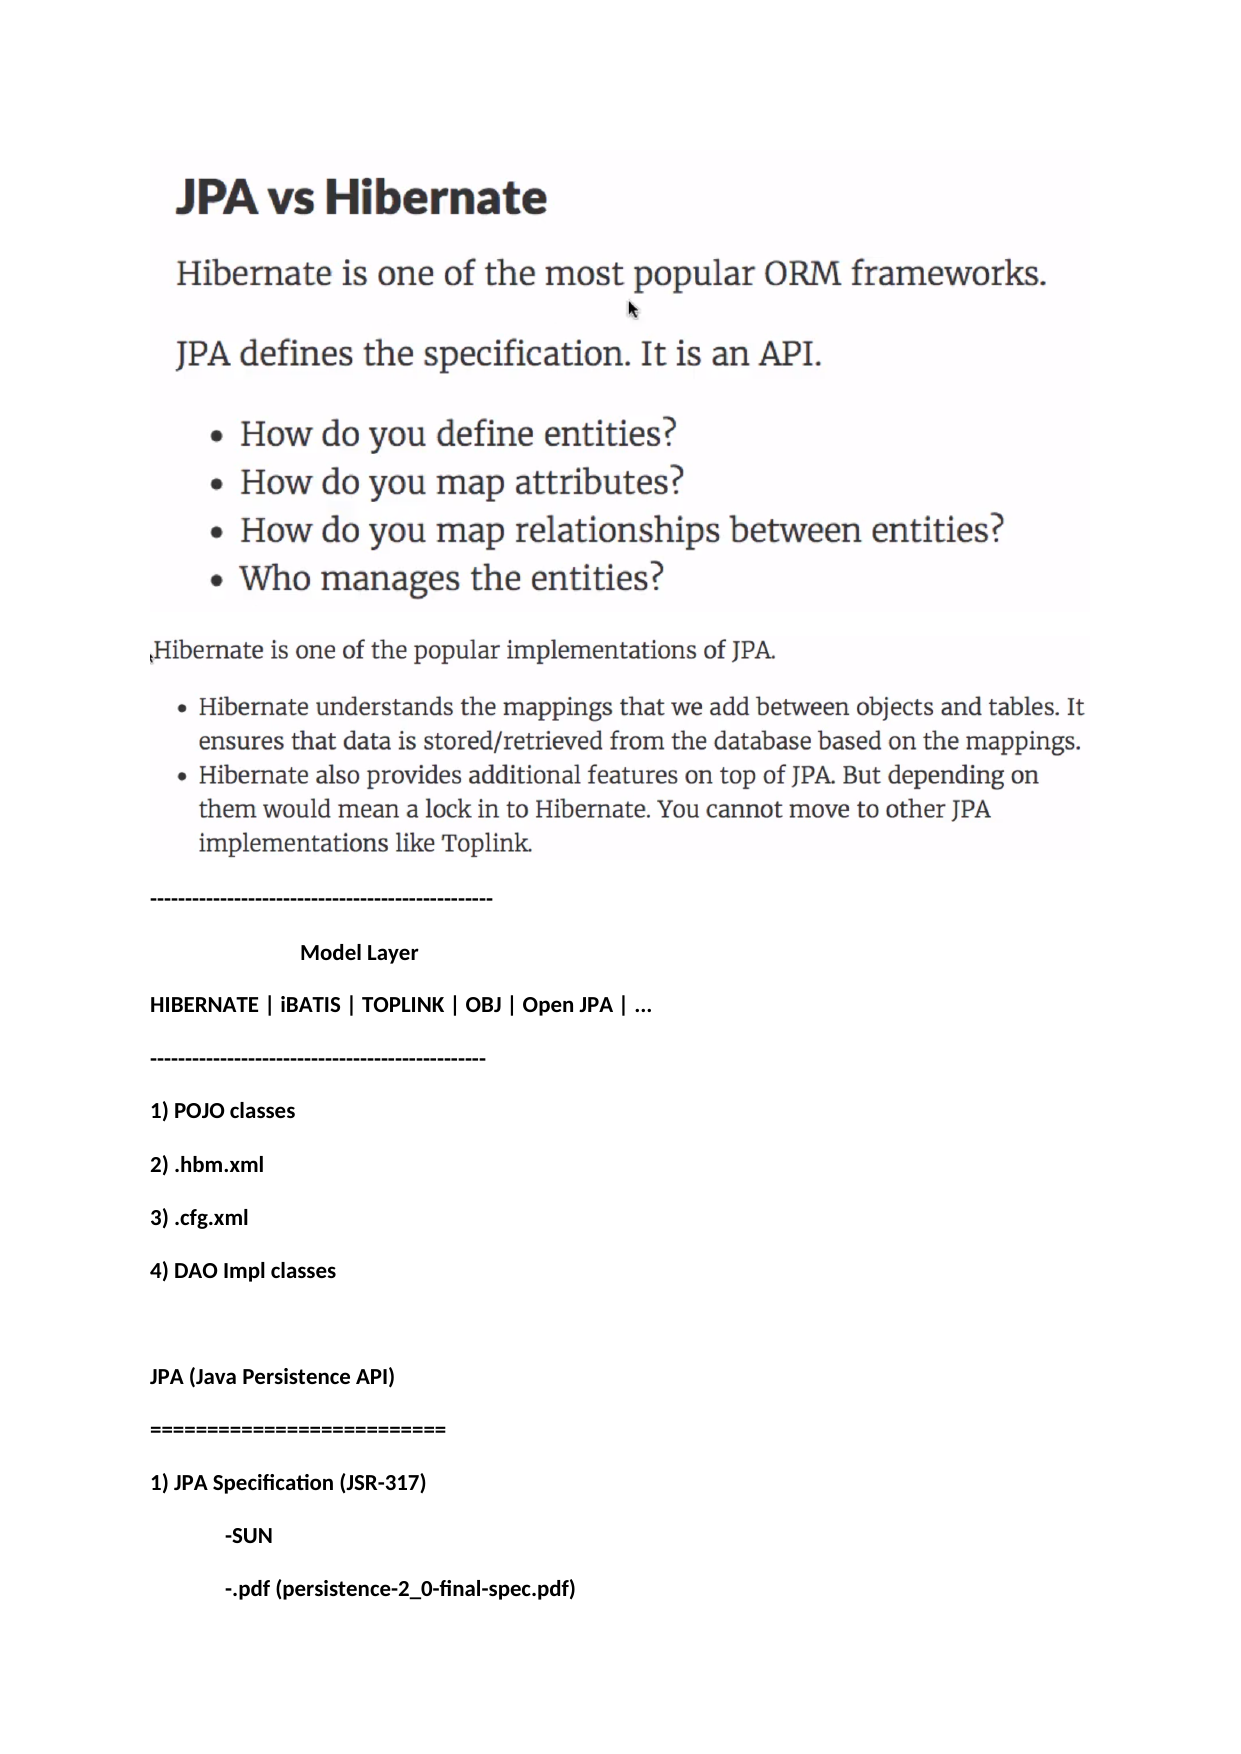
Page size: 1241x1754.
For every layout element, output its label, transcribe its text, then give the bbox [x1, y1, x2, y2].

text HIBERNATE | iBATIS | TOPLINK | OBJ | Open JPA | ... [150, 991, 1090, 1019]
text 1) POJO classes [150, 1097, 1090, 1125]
text 1) JPA Specification (JSR-317) [150, 1468, 1090, 1496]
text ------------------------------------------------ [150, 1044, 1090, 1072]
text 3) .cfg.xml [150, 1203, 1090, 1231]
picture [150, 636, 1091, 860]
text 4) DAO Impl classes [150, 1256, 1090, 1284]
text ------------------------------------------------- [150, 884, 1090, 913]
text ========================== [150, 1415, 1090, 1443]
text -SUN [150, 1521, 1090, 1549]
text 2) .hbm.xml [150, 1150, 1090, 1178]
text -.pdf (persistence-2_0-final-spec.pdf) [150, 1574, 1090, 1602]
text JPA (Java Persistence API) [150, 1362, 1090, 1390]
picture [150, 150, 1091, 612]
text Model Layer [150, 938, 1090, 966]
